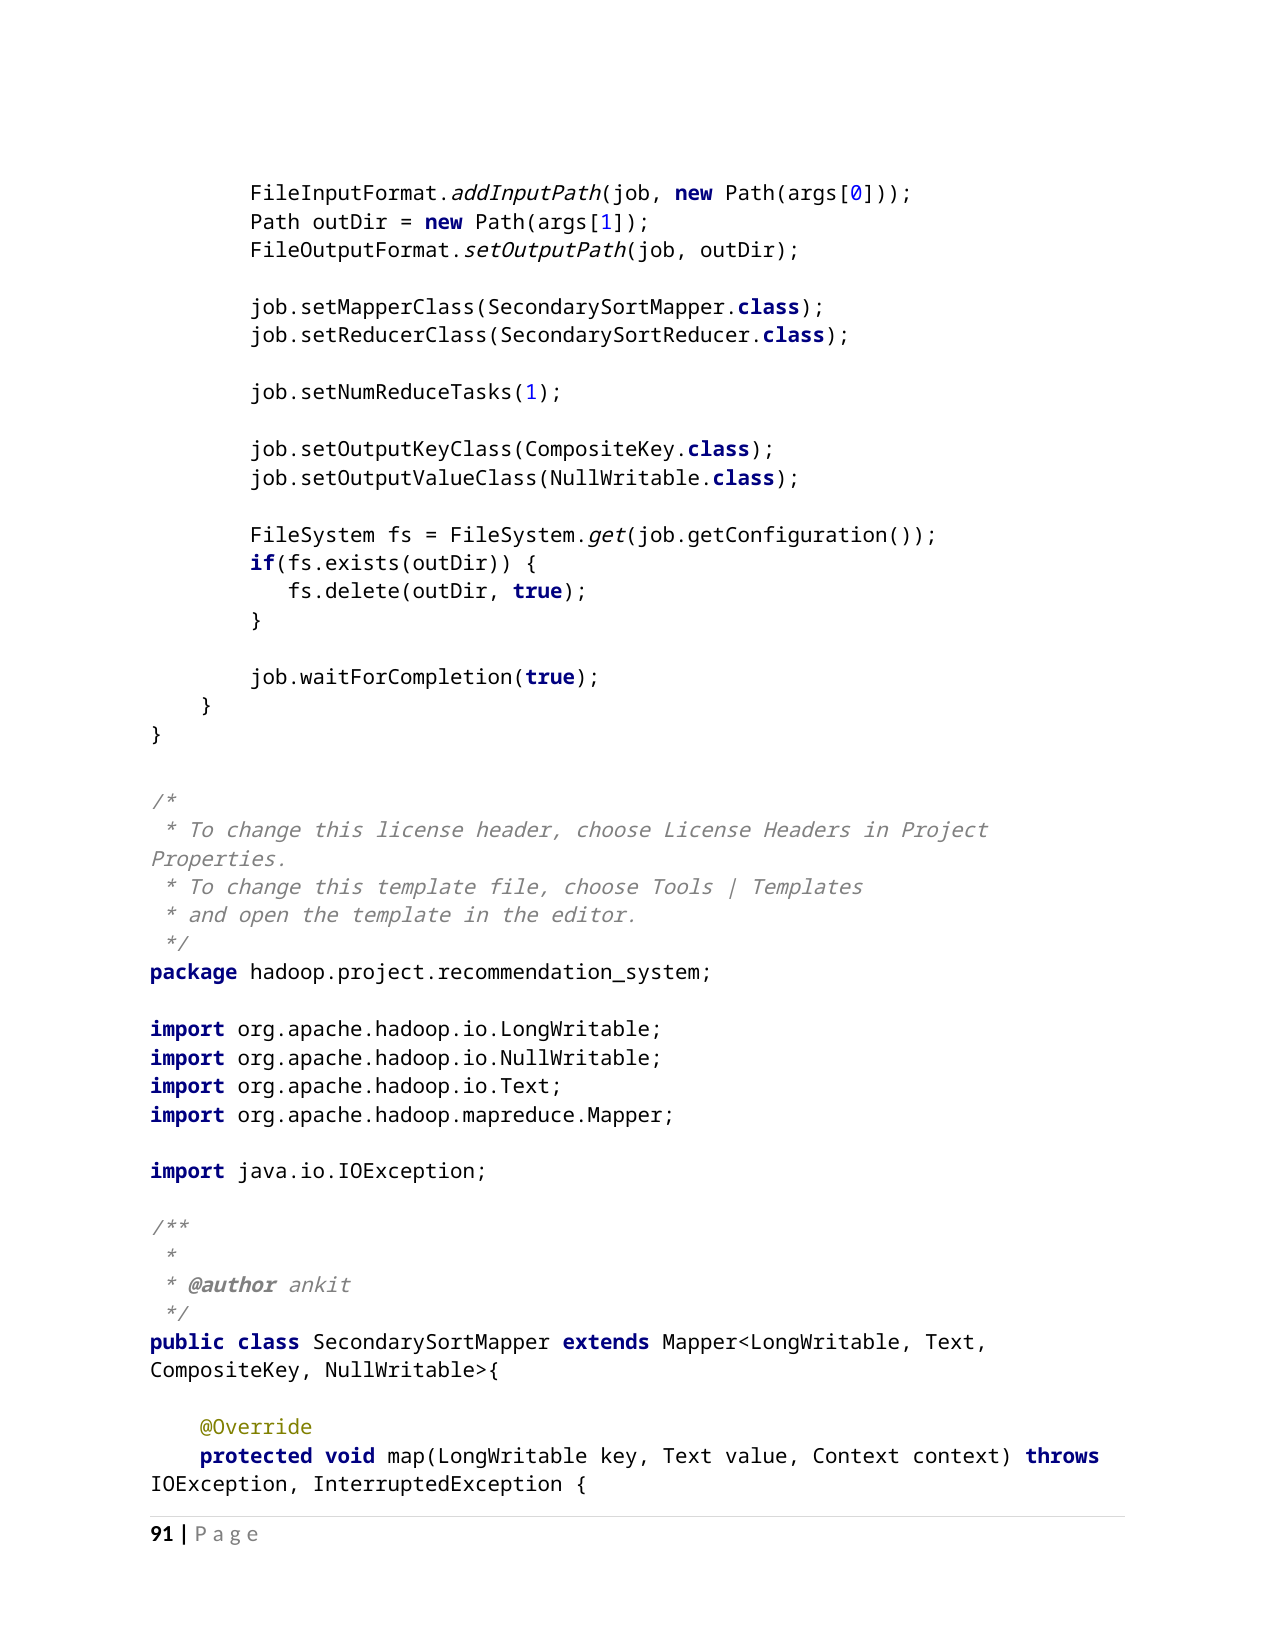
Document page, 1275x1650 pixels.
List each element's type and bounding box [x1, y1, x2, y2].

text [150, 150, 1125, 747]
text [150, 787, 1125, 1498]
